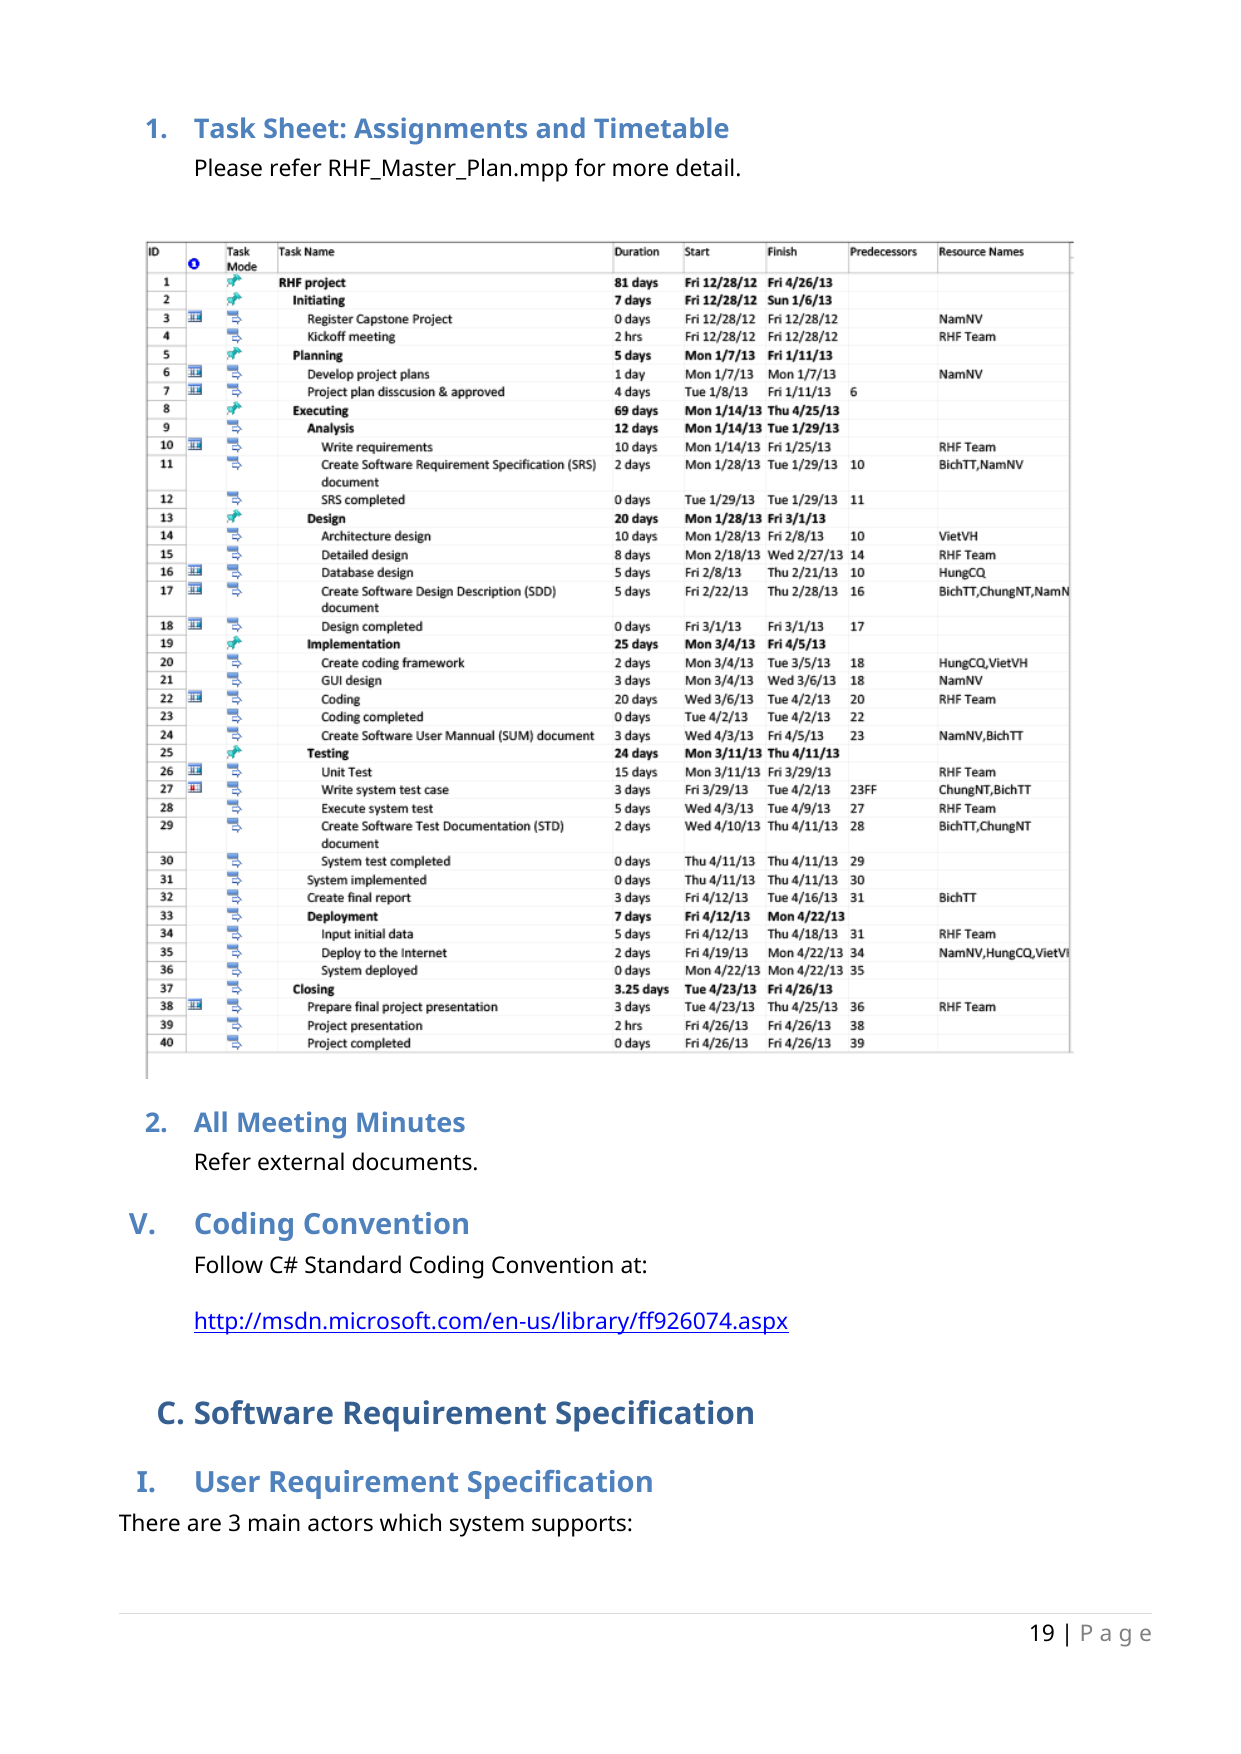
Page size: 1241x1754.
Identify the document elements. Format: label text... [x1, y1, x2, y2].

subtitle Software Requirement Specification [156, 1391, 1152, 1434]
text Follow C# Standard Coding Convention at: [118, 1248, 1152, 1280]
text http://msdn.microsoft.com/en-us/library/ff926074.aspx [118, 1305, 1152, 1337]
text Please refer RHF_Master_Plan.mpp for more detail. [118, 152, 1152, 183]
subtitle Coding Convention [156, 1203, 1152, 1243]
text There are 3 main actors which system supports: [118, 1507, 1152, 1538]
subtitle User Requirement Specification [156, 1461, 1152, 1501]
picture [118, 208, 1094, 1079]
text Refer external documents. [193, 1146, 1152, 1177]
subtitle All Meeting Minutes [156, 1104, 1152, 1141]
subtitle Task Sheet: Assignments and Timetable [156, 109, 1152, 146]
